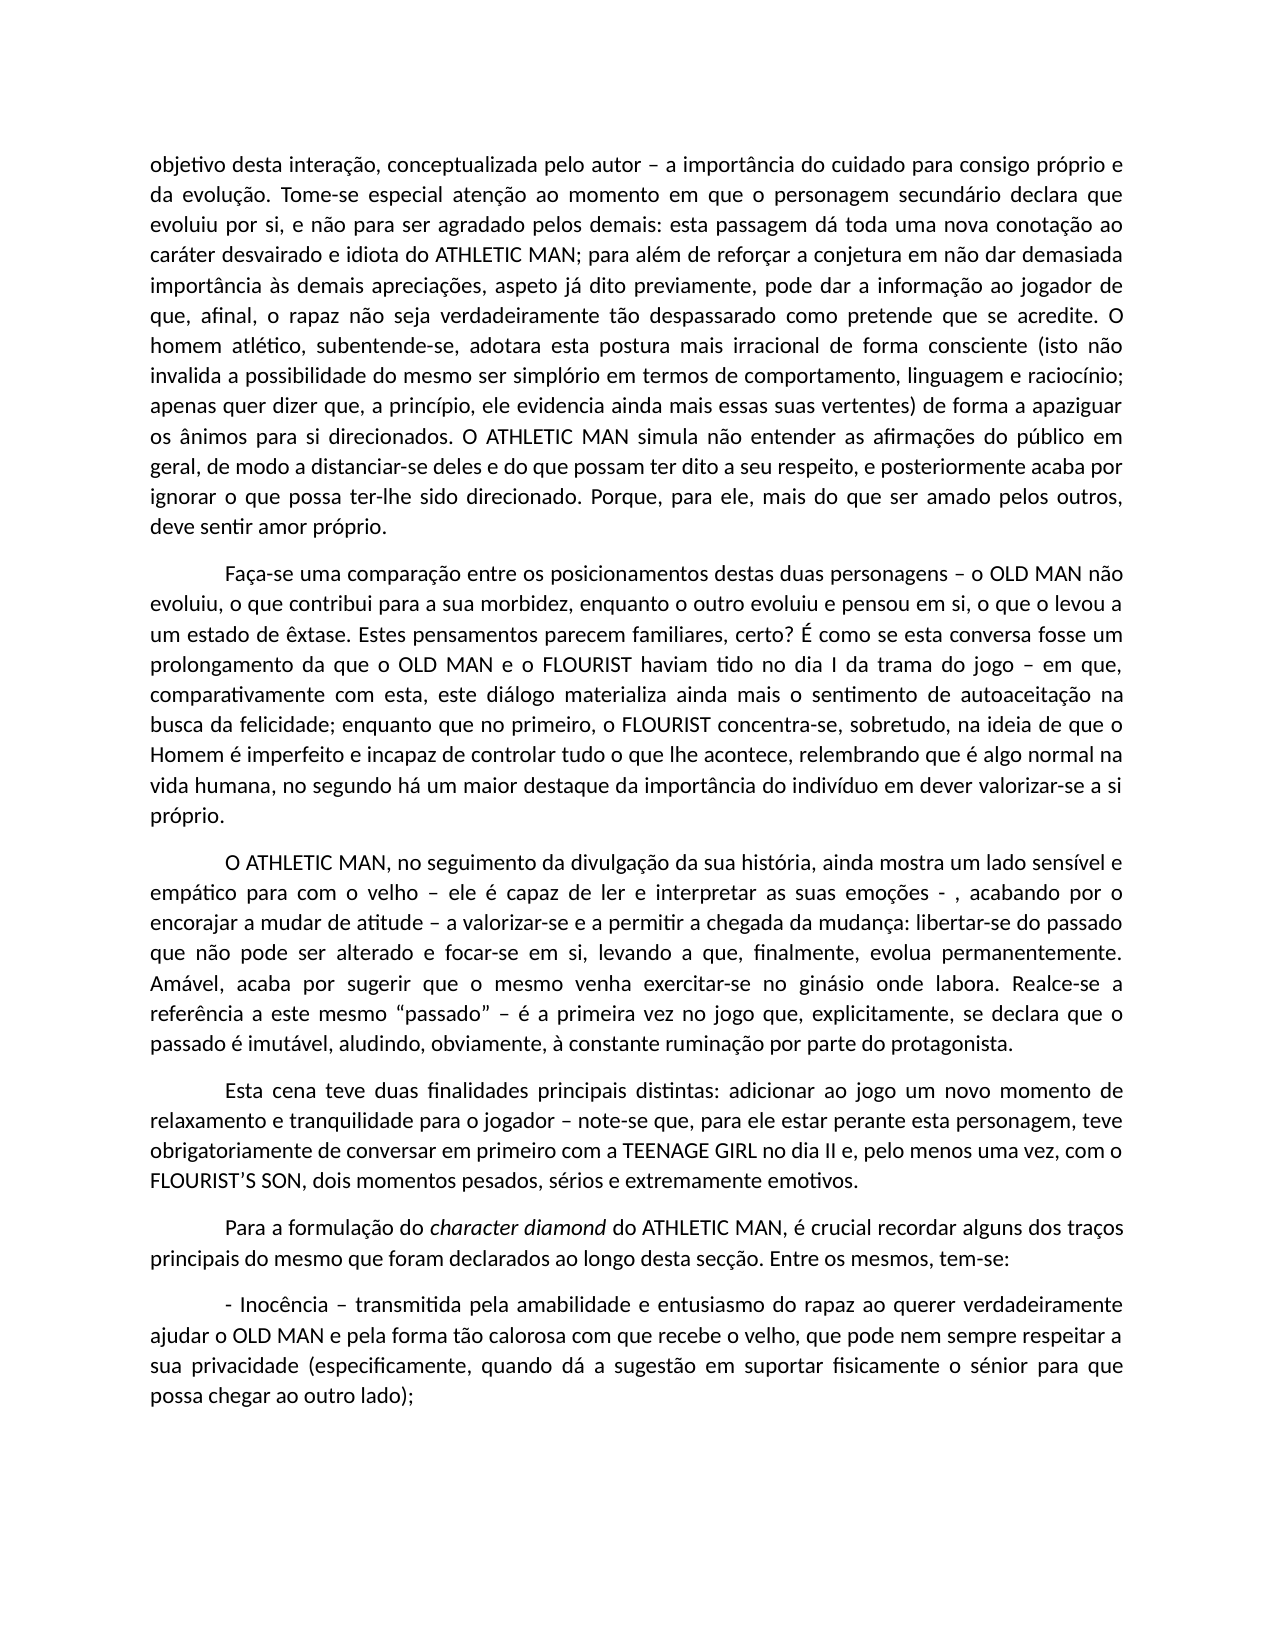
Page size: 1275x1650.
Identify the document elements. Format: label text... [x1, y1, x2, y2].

text - Inocência – transmitida pela amabilidade e entusiasmo do rapaz ao querer verdadeiramente ajudar o OLD MAN e pela forma tão calorosa com que recebe o velho, que pode nem sempre respeitar a sua privacidade (especificamente, quando dá a sugestão em suportar fisicamente o sénior para que possa chegar ao outro lado); [150, 1291, 1125, 1409]
text O ATHLETIC MAN, no seguimento da divulgação da sua história, ainda mostra um lado sensível e empático para com o velho – ele é capaz de ler e interpretar as suas emoções - , acabando por o encorajar a mudar de atitude – a valorizar-se e a permitir a chegada da mudança: libertar-se do passado que não pode ser alterado e focar-se em si, levando a que, finalmente, evolua permanentemente. Amável, acaba por sugerir que o mesmo venha exercitar-se no ginásio onde labora. Realce-se a referência a este mesmo “passado” – é a primeira vez no jogo que, explicitamente, se declara que o passado é imutável, aludindo, obviamente, à constante ruminação por parte do protagonista. [150, 848, 1125, 1057]
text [150, 150, 1125, 541]
text Para a formulação do character diamond do ATHLETIC MAN, é crucial recordar alguns dos traços principais do mesmo que foram declarados ao longo desta secção. Entre os mesmos, tem-se: [150, 1213, 1125, 1272]
text Esta cena teve duas finalidades principais distintas: adicionar ao jogo um novo momento de relaxamento e tranquilidade para o jogador – note-se que, para ele estar perante esta personagem, teve obrigatoriamente de conversar em primeiro com a TEENAGE GIRL no dia II e, pelo menos uma vez, com o FLOURIST’S SON, dois momentos pesados, sérios e extremamente emotivos. [150, 1076, 1125, 1195]
text Faça-se uma comparação entre os posicionamentos destas duas personagens – o OLD MAN não evoluiu, o que contribui para a sua morbidez, enquanto o outro evoluiu e pensou em si, o que o levou a um estado de êxtase. Estes pensamentos parecem familiares, certo? É como se esta conversa fosse um prolongamento da que o OLD MAN e o FLOURIST haviam tido no dia I da trama do jogo – em que, comparativamente com esta, este diálogo materializa ainda mais o sentimento de autoaceitação na busca da felicidade; enquanto que no primeiro, o FLOURIST concentra-se, sobretudo, na ideia de que o Homem é imperfeito e incapaz de controlar tudo o que lhe acontece, relembrando que é algo normal na vida humana, no segundo há um maior destaque da importância do indivíduo em dever valorizar-se a si próprio. [150, 559, 1125, 829]
